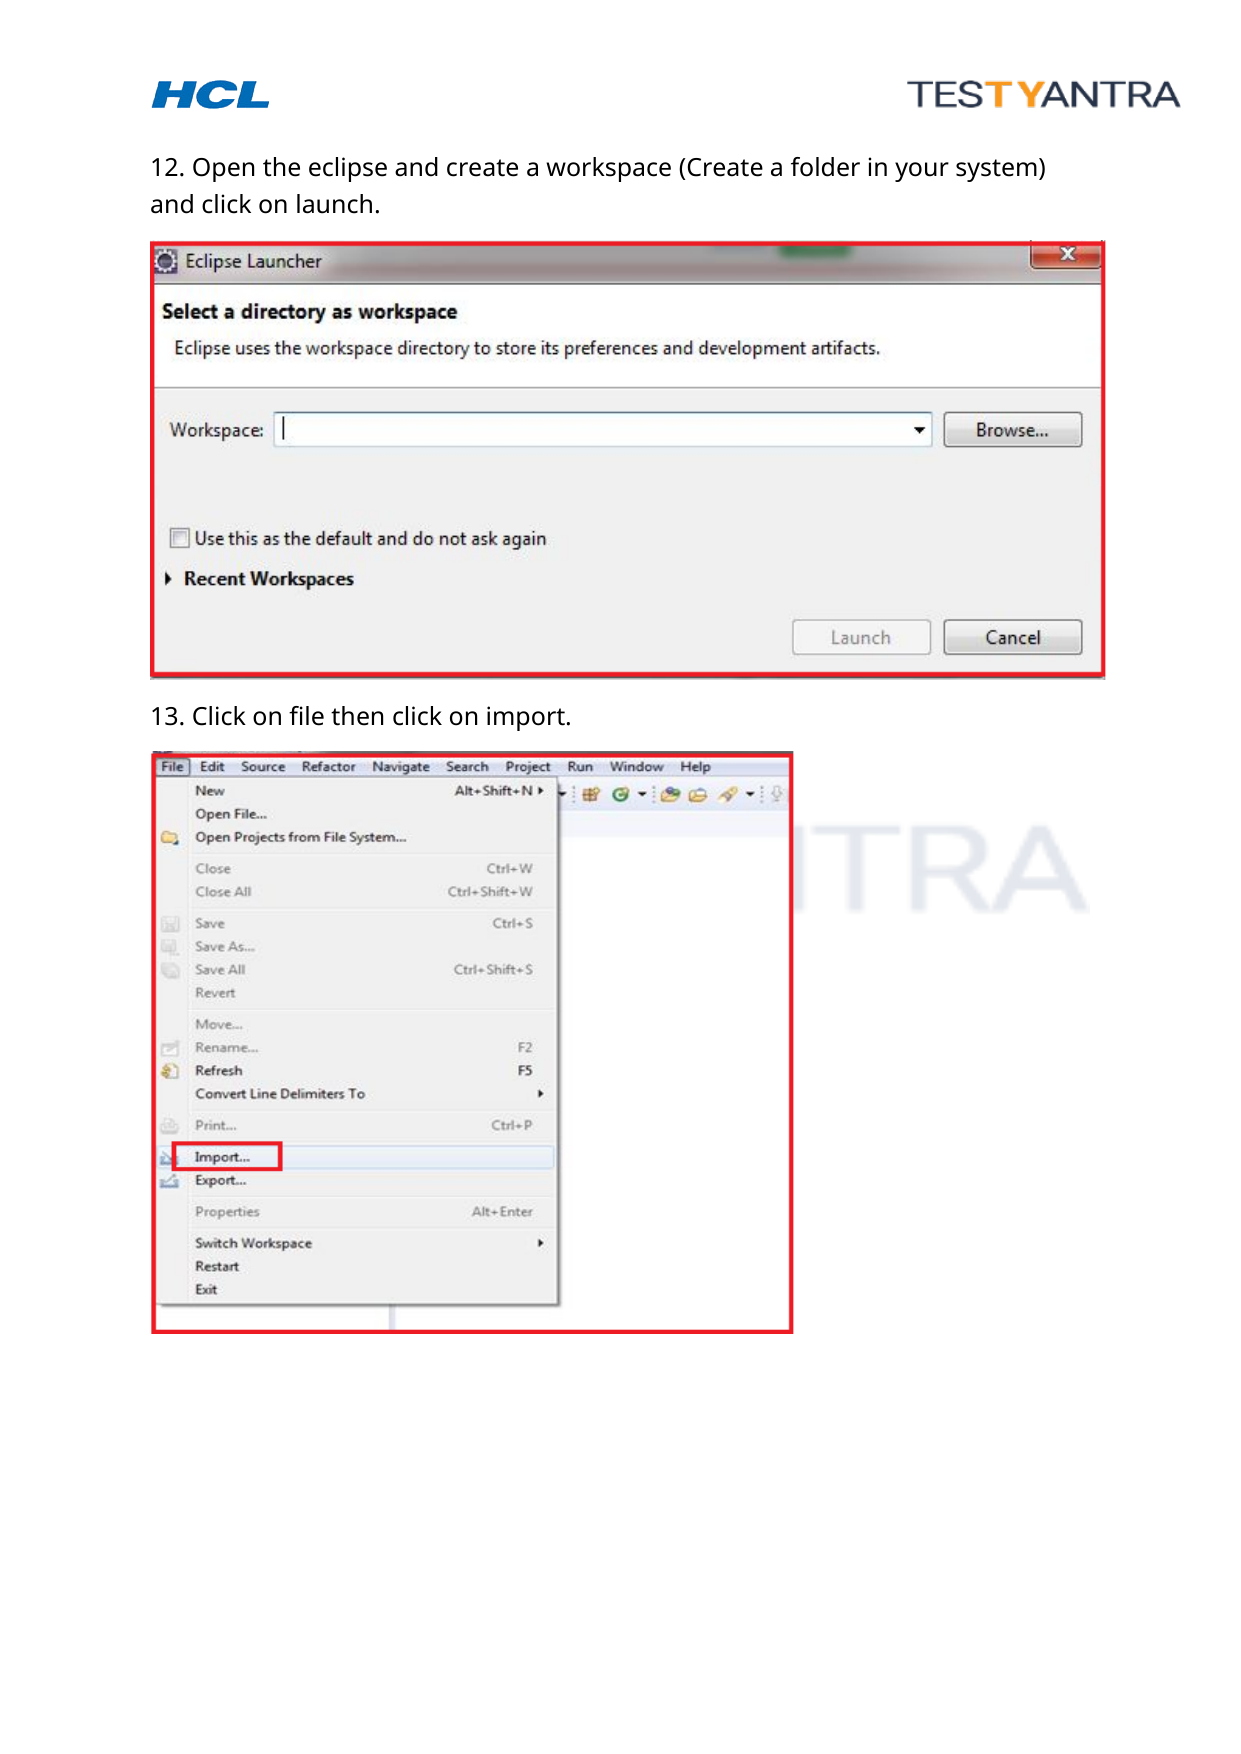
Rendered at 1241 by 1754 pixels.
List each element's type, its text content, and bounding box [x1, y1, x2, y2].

text 13. Click on file then click on import. [150, 698, 1090, 732]
picture [906, 76, 1181, 117]
picture [150, 70, 271, 120]
picture [150, 751, 794, 1334]
text 12. Open the eclipse and create a workspace (Create a folder in your system) and click on launch. [150, 150, 1090, 221]
picture [150, 240, 1106, 680]
